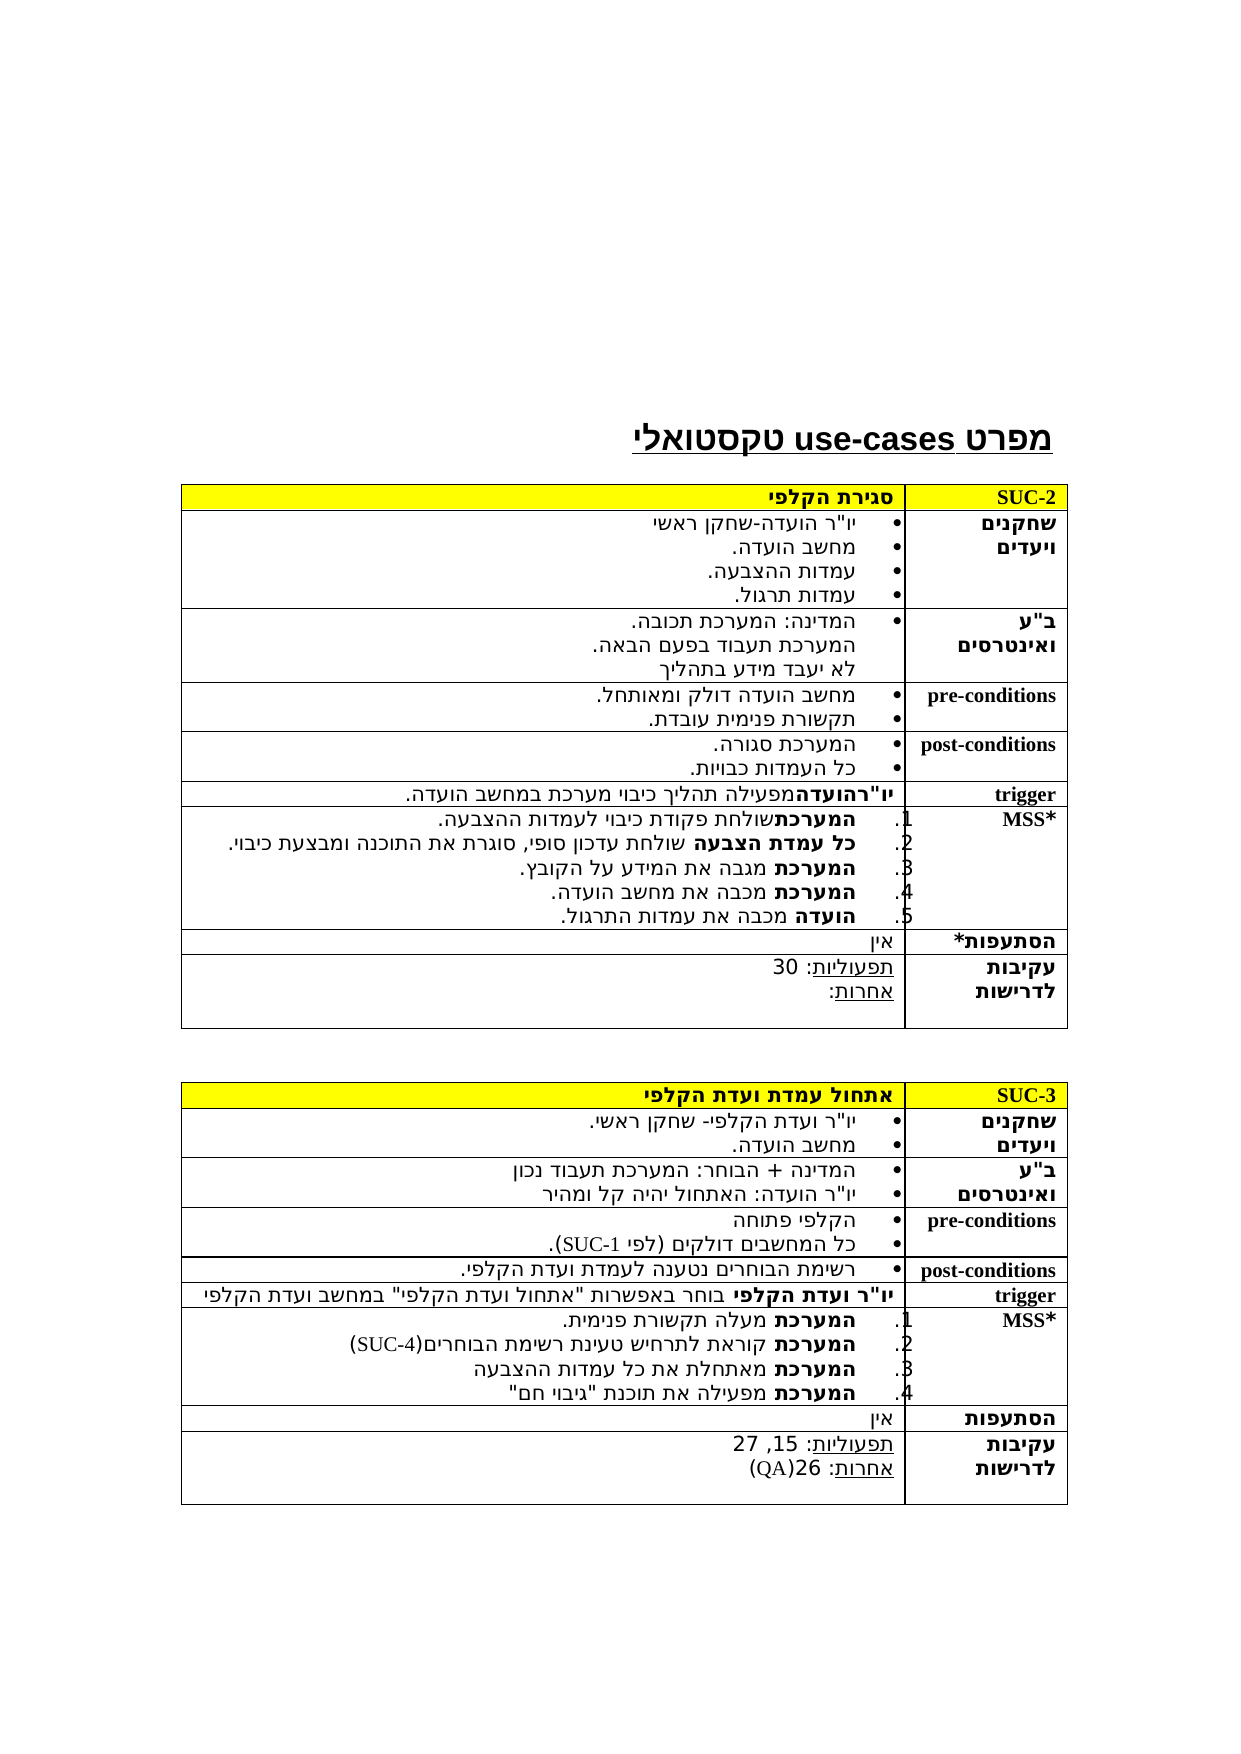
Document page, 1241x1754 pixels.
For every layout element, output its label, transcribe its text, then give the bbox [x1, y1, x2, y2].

table_cell הסתעפות* [906, 930, 1067, 954]
table_header סגירת הקלפי [182, 485, 904, 509]
table_cell יו"ר ועדת הקלפי- שחקן ראשי. מחשב הועדה. [182, 1109, 904, 1157]
table_cell שחקנים ויעדים [906, 511, 1067, 608]
table_header SUC-2 [906, 485, 1067, 509]
table_cell *MSS [906, 807, 1067, 928]
table_cell trigger [906, 1283, 1067, 1307]
table_cell שחקנים ויעדים [906, 1109, 1067, 1157]
table_cell אין [182, 1406, 904, 1431]
table_cell המערכת סגורה. כל העמדות כבויות. [182, 732, 904, 781]
table_cell תפעוליות: 30 אחרות: [182, 955, 904, 1027]
table_cell יו"ר הועדה-שחקן ראשי מחשב הועדה. עמדות ההצבעה. עמדות תרגול. [182, 511, 904, 608]
table_cell עקיבות לדרישות [906, 1432, 1067, 1504]
table_cell המערכתשולחת פקודת כיבוי לעמדות ההצבעה. כל עמדת הצבעה שולחת עדכון סופי, סוגרת את התוכנה ומבצעת כיבוי. המערכת מגבה את המידע על הקובץ. המערכת מכבה את מחשב הועדה. הועדה מכבה את עמדות התרגול. [182, 807, 904, 928]
table_cell ב"ע ואינטרסים [906, 609, 1067, 682]
table_cell המערכת מעלה תקשורת פנימית. המערכת קוראת לתרחיש טעינת רשימת הבוחרים(SUC-4) המערכת מאתחלת את כל עמדות ההצבעה המערכת מפעילה את תוכנת "גיבוי חם" [182, 1308, 904, 1405]
table_cell post-conditions [906, 1258, 1067, 1282]
table_cell אין [182, 930, 904, 954]
table_cell pre-conditions [906, 1208, 1067, 1256]
table_cell post-conditions [906, 732, 1067, 781]
table_header אתחול עמדת ועדת הקלפי [182, 1083, 904, 1108]
table_cell מחשב הועדה דולק ומאותחל. תקשורת פנימית עובדת. [182, 683, 904, 731]
table_cell המדינה: המערכת תכובה. המערכת תעבוד בפעם הבאה. לא יעבד מידע בתהליך [182, 609, 904, 682]
table_cell trigger [906, 782, 1067, 806]
table_cell המדינה + הבוחר: המערכת תעבוד נכון יו"ר הועדה: האתחול יהיה קל ומהיר [182, 1158, 904, 1207]
table_cell הסתעפות [906, 1406, 1067, 1431]
table_cell יו"רהועדהמפעילה תהליך כיבוי מערכת במחשב הועדה. [182, 782, 904, 806]
table_cell תפעוליות: 15, 27 אחרות: 26(QA) [182, 1432, 904, 1504]
table_cell רשימת הבוחרים נטענה לעמדת ועדת הקלפי. [182, 1258, 904, 1282]
table_header SUC-3 [906, 1083, 1067, 1108]
table_cell הקלפי פתוחה כל המחשבים דולקים (לפי SUC-1). [182, 1208, 904, 1256]
table_cell pre-conditions [906, 683, 1067, 731]
text מפרט use-cases טקסטואלי [187, 419, 1053, 458]
table_cell יו"ר ועדת הקלפי בוחר באפשרות "אתחול ועדת הקלפי" במחשב ועדת הקלפי [182, 1283, 904, 1307]
table_cell ב"ע ואינטרסים [906, 1158, 1067, 1207]
table_cell *MSS [906, 1308, 1067, 1405]
table_cell עקיבות לדרישות [906, 955, 1067, 1027]
